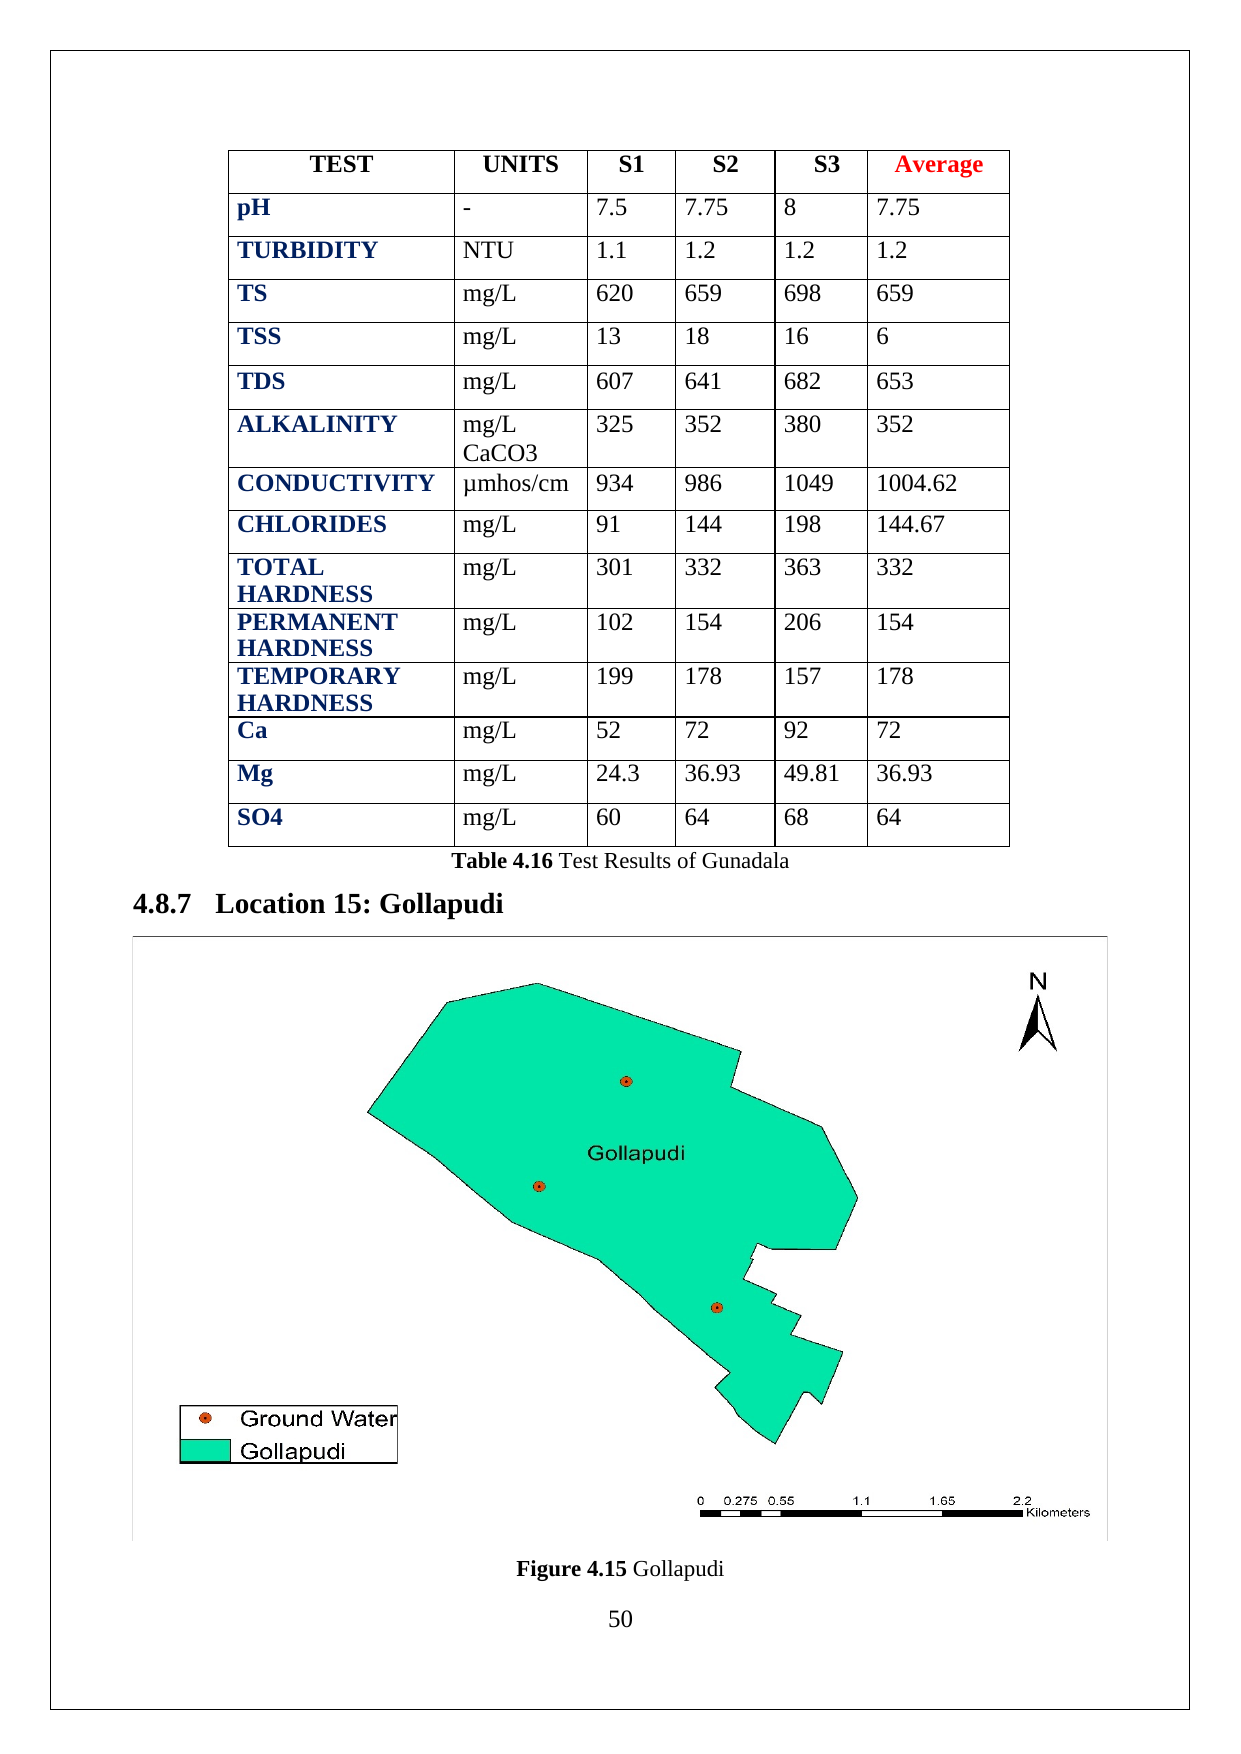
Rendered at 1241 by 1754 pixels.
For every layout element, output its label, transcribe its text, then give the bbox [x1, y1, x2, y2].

table_cell 1.2 [676, 237, 774, 279]
table_header S2 [676, 151, 774, 193]
table_cell 24.3 [588, 761, 675, 803]
table_cell 36.93 [676, 761, 774, 803]
table_cell 6 [868, 323, 1009, 365]
table_cell mg/L [455, 663, 587, 716]
table_cell PERMANENT HARDNESS [229, 609, 454, 662]
table_cell pH [229, 194, 454, 236]
table_cell CONDUCTIVITY [229, 468, 454, 510]
table_cell 332 [868, 554, 1009, 608]
table_cell 620 [588, 280, 675, 322]
table_cell 144 [676, 511, 774, 553]
table_cell 49.81 [776, 761, 867, 803]
table_cell 36.93 [868, 761, 1009, 803]
table_cell SO4 [229, 804, 454, 846]
table_cell µmhos/cm [455, 468, 587, 510]
table_cell mg/L [455, 323, 587, 365]
table_cell 72 [676, 718, 774, 759]
picture [132, 936, 1108, 1541]
table_cell 7.5 [588, 194, 675, 236]
table_cell 13 [588, 323, 675, 365]
table_cell 380 [776, 410, 867, 467]
table_cell 653 [868, 366, 1009, 408]
table_cell 1049 [776, 468, 867, 510]
table_header UNITS [455, 151, 587, 193]
table_cell TDS [229, 366, 454, 408]
table_cell 607 [588, 366, 675, 408]
table_cell 144.67 [868, 511, 1009, 553]
table_cell 659 [868, 280, 1009, 322]
table_cell TURBIDITY [229, 237, 454, 279]
table_cell TEMPORARY HARDNESS [229, 663, 454, 716]
table_cell mg/L [455, 804, 587, 846]
table_cell 72 [868, 718, 1009, 759]
table_cell 682 [776, 366, 867, 408]
table_cell 1.2 [868, 237, 1009, 279]
table_cell mg/L [455, 554, 587, 608]
table_cell CHLORIDES [229, 511, 454, 553]
table_cell 60 [588, 804, 675, 846]
table_cell 363 [776, 554, 867, 608]
table_cell TOTAL HARDNESS [229, 554, 454, 608]
table_cell 102 [588, 609, 675, 662]
table_cell mg/L [455, 280, 587, 322]
table_cell 352 [868, 410, 1009, 467]
table_cell mg/L [455, 609, 587, 662]
table_cell 1.2 [776, 237, 867, 279]
table_cell 178 [868, 663, 1009, 716]
table_cell mg/L [455, 511, 587, 553]
table_cell mg/L [455, 718, 587, 759]
table_header TEST [229, 151, 454, 193]
text Table 4.16 Test Results of Gunadala [133, 847, 1108, 873]
table_cell 659 [676, 280, 774, 322]
table_cell TS [229, 280, 454, 322]
table_cell 52 [588, 718, 675, 759]
table_cell Mg [229, 761, 454, 803]
table_cell 92 [776, 718, 867, 759]
table_header S3 [776, 151, 867, 193]
table_cell 199 [588, 663, 675, 716]
table_cell TSS [229, 323, 454, 365]
table_cell 154 [676, 609, 774, 662]
table_cell 7.75 [868, 194, 1009, 236]
table_cell NTU [455, 237, 587, 279]
table_cell 325 [588, 410, 675, 467]
table_cell 986 [676, 468, 774, 510]
table_cell 157 [776, 663, 867, 716]
table_header Average [868, 151, 1009, 193]
table_cell 198 [776, 511, 867, 553]
table_cell 68 [776, 804, 867, 846]
table_cell 64 [676, 804, 774, 846]
table_cell 206 [776, 609, 867, 662]
table_cell 91 [588, 511, 675, 553]
table_cell 64 [868, 804, 1009, 846]
table_cell 301 [588, 554, 675, 608]
table_cell mg/L [455, 761, 587, 803]
table_cell Ca [229, 718, 454, 759]
table_cell - [455, 194, 587, 236]
table_cell 178 [676, 663, 774, 716]
table_cell 1.1 [588, 237, 675, 279]
table_cell ALKALINITY [229, 410, 454, 467]
table_cell 7.75 [676, 194, 774, 236]
table_cell 16 [776, 323, 867, 365]
table_header S1 [588, 151, 675, 193]
table_cell 332 [676, 554, 774, 608]
table_cell 352 [676, 410, 774, 467]
table_cell 18 [676, 323, 774, 365]
table_cell 698 [776, 280, 867, 322]
table_cell 8 [776, 194, 867, 236]
table_cell mg/L CaCO3 [455, 410, 587, 467]
table_cell 641 [676, 366, 774, 408]
table_cell mg/L [455, 366, 587, 408]
table_cell 154 [868, 609, 1009, 662]
text 4.8.7 Location 15: Gollapudi [133, 886, 1108, 920]
table_cell 1004.62 [868, 468, 1009, 510]
text Figure 4.15 Gollapudi [133, 1555, 1108, 1582]
table_cell 934 [588, 468, 675, 510]
